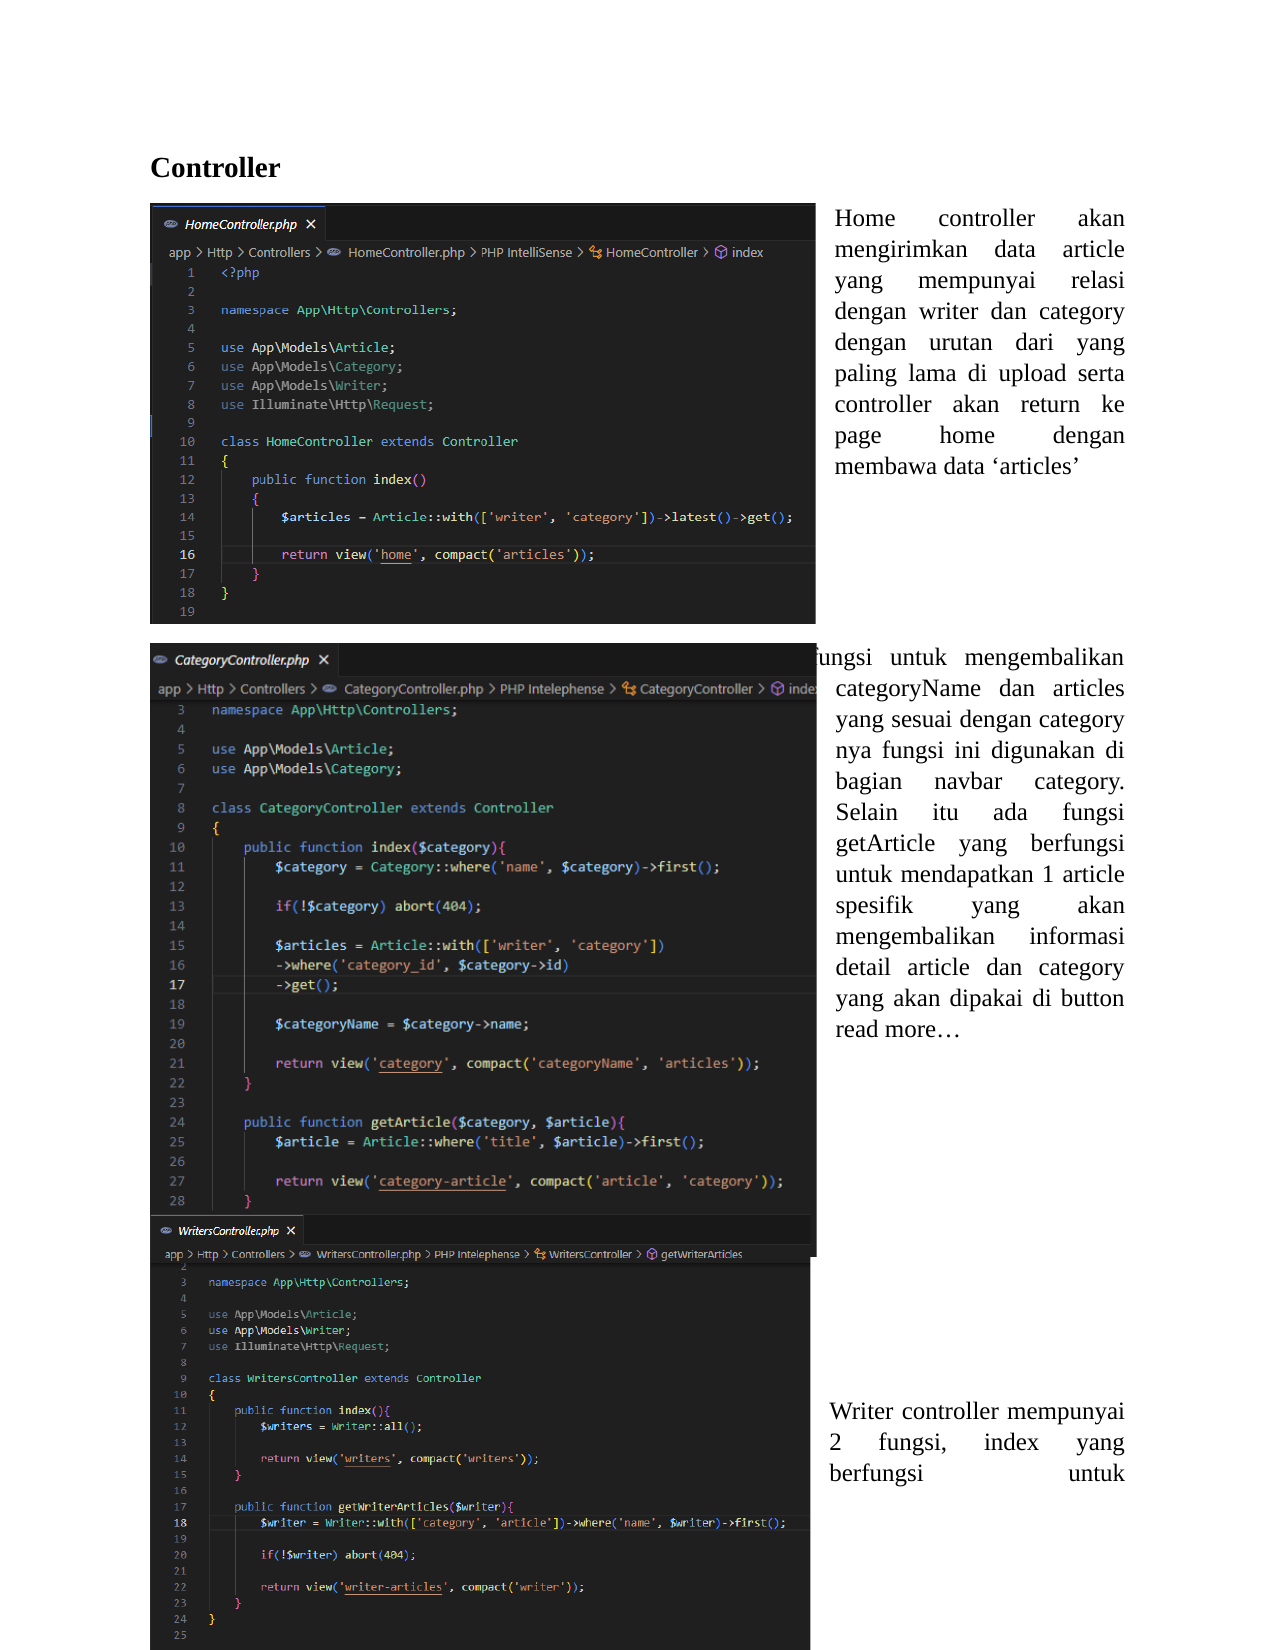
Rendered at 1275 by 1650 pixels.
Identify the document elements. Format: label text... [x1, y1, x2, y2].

text Category controller mempunyai 2 fungsi, fungsi index berfungsi untuk mengembalikan categoryName dan articles yang sesuai dengan category nya fungsi ini digunakan di bagian navbar category. Selain itu ada fungsi getArticle yang berfungsi untuk mendapatkan 1 article spesifik yang akan mengembalikan informasi detail article dan category yang akan dipakai di button read more… [150, 642, 1125, 1043]
text Controller [150, 150, 1125, 183]
picture [150, 643, 817, 1650]
text Home controller akan mengirimkan data article yang mempunyai relasi dengan writer dan category dengan urutan dari yang paling lama di upload serta controller akan return ke page home dengan membawa data ‘articles’ [816, 203, 1125, 480]
picture [150, 203, 816, 624]
